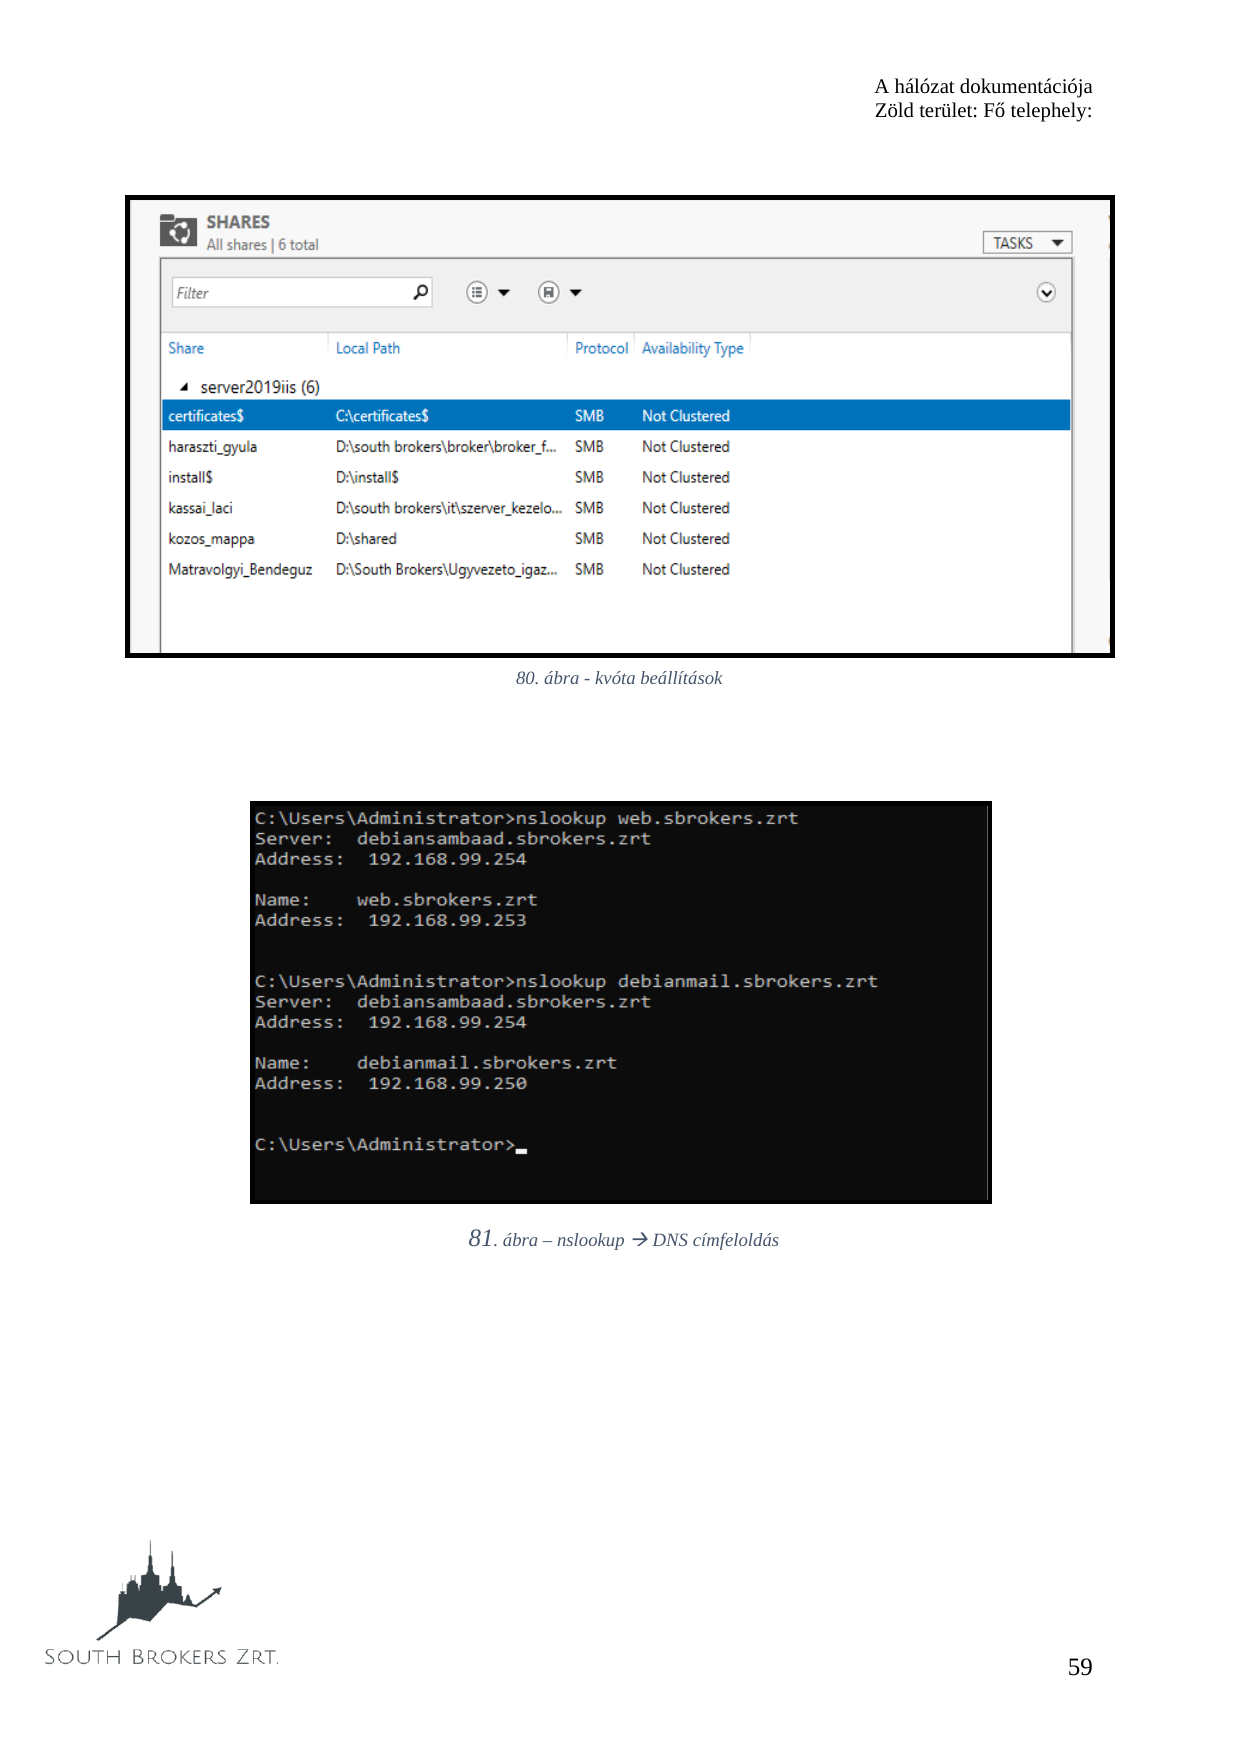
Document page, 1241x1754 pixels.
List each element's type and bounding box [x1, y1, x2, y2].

picture [0, 1475, 318, 1754]
picture [130, 200, 1110, 653]
picture [255, 806, 988, 1200]
